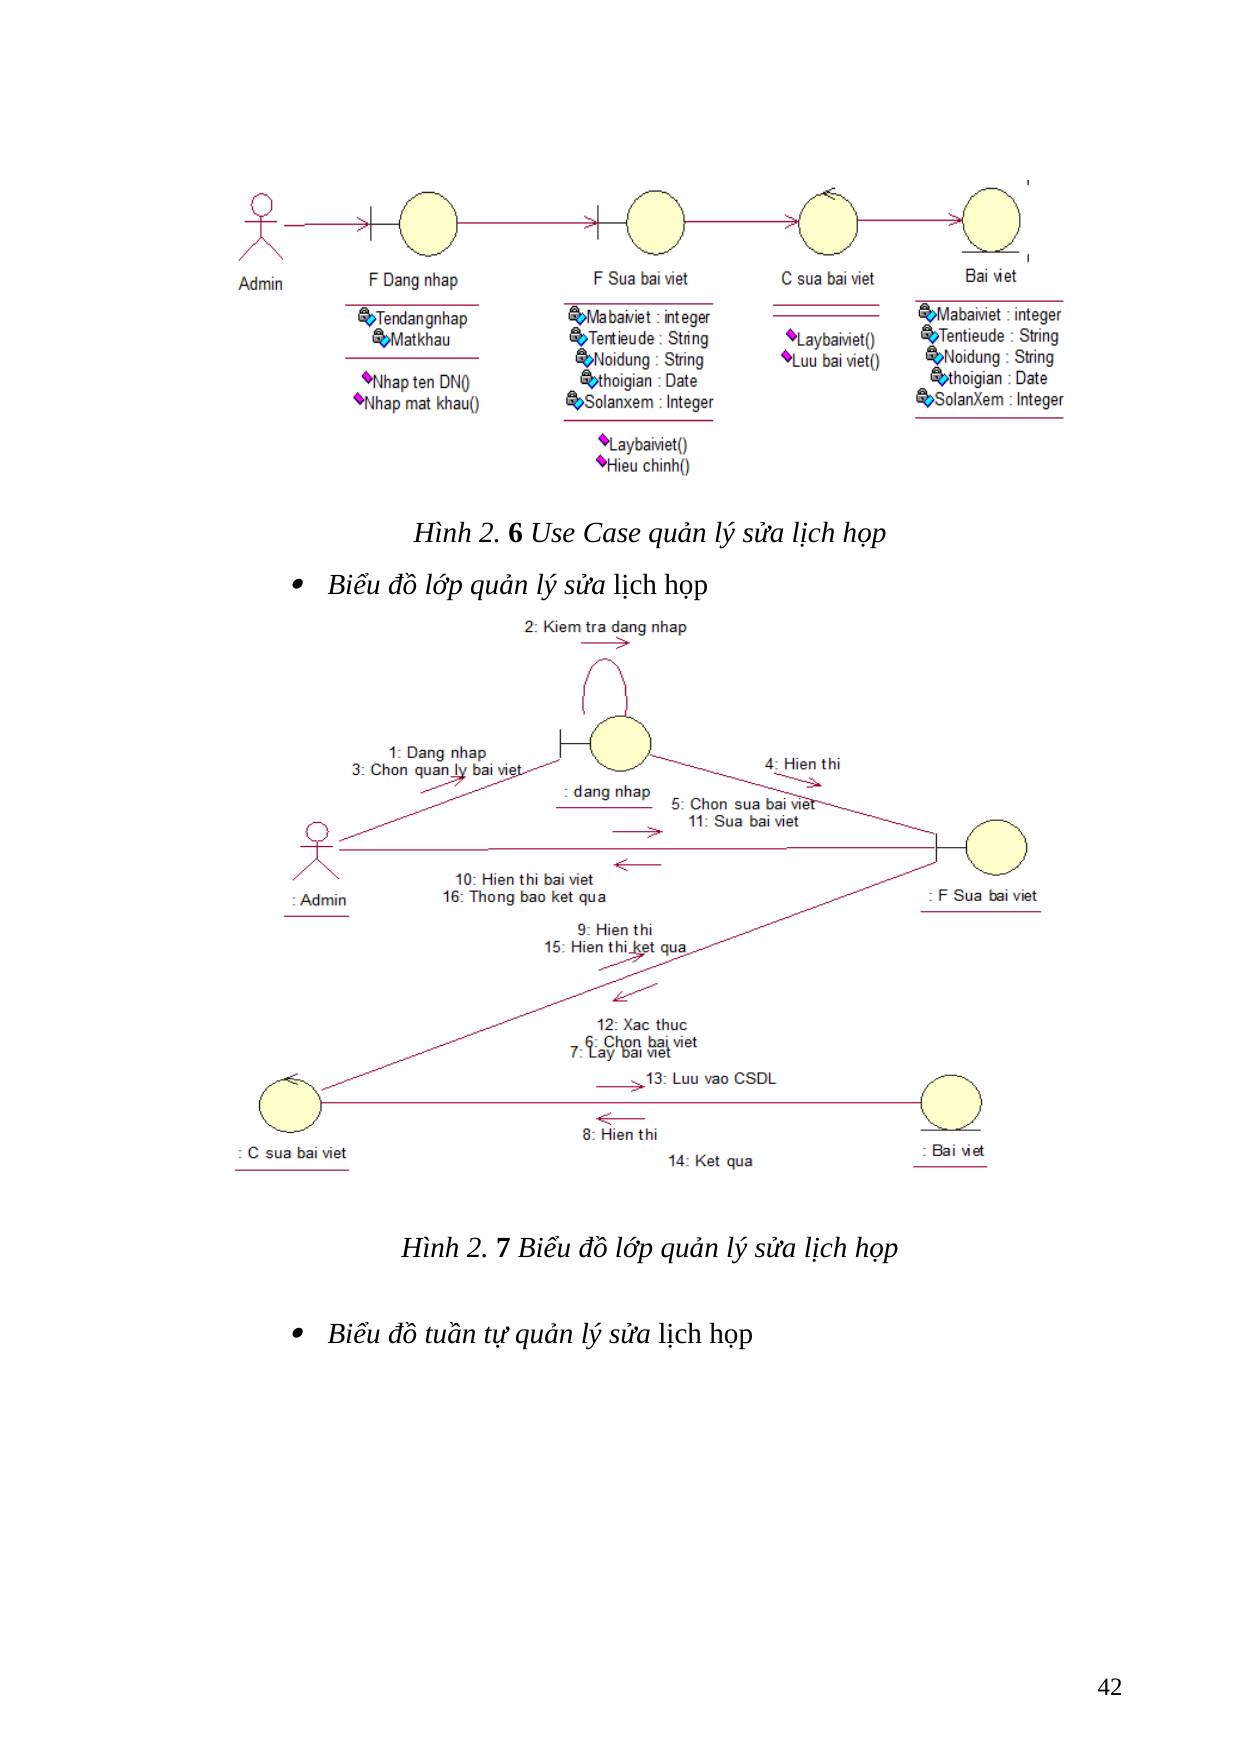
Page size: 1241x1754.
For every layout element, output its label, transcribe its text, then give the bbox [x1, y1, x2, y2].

list Biểu đồ lớp quản lý sửa lịch họp [290, 567, 1122, 601]
text Hình 2. 7 Biểu đồ lớp quản lý sửa lịch họp [177, 1230, 1122, 1264]
list Biểu đồ tuần tự quản lý sửa lịch họp [290, 1316, 1122, 1350]
text Hình 2. 6 Use Case quản lý sửa lịch họp [177, 515, 1122, 548]
picture [234, 607, 1065, 1172]
picture [209, 180, 1091, 497]
